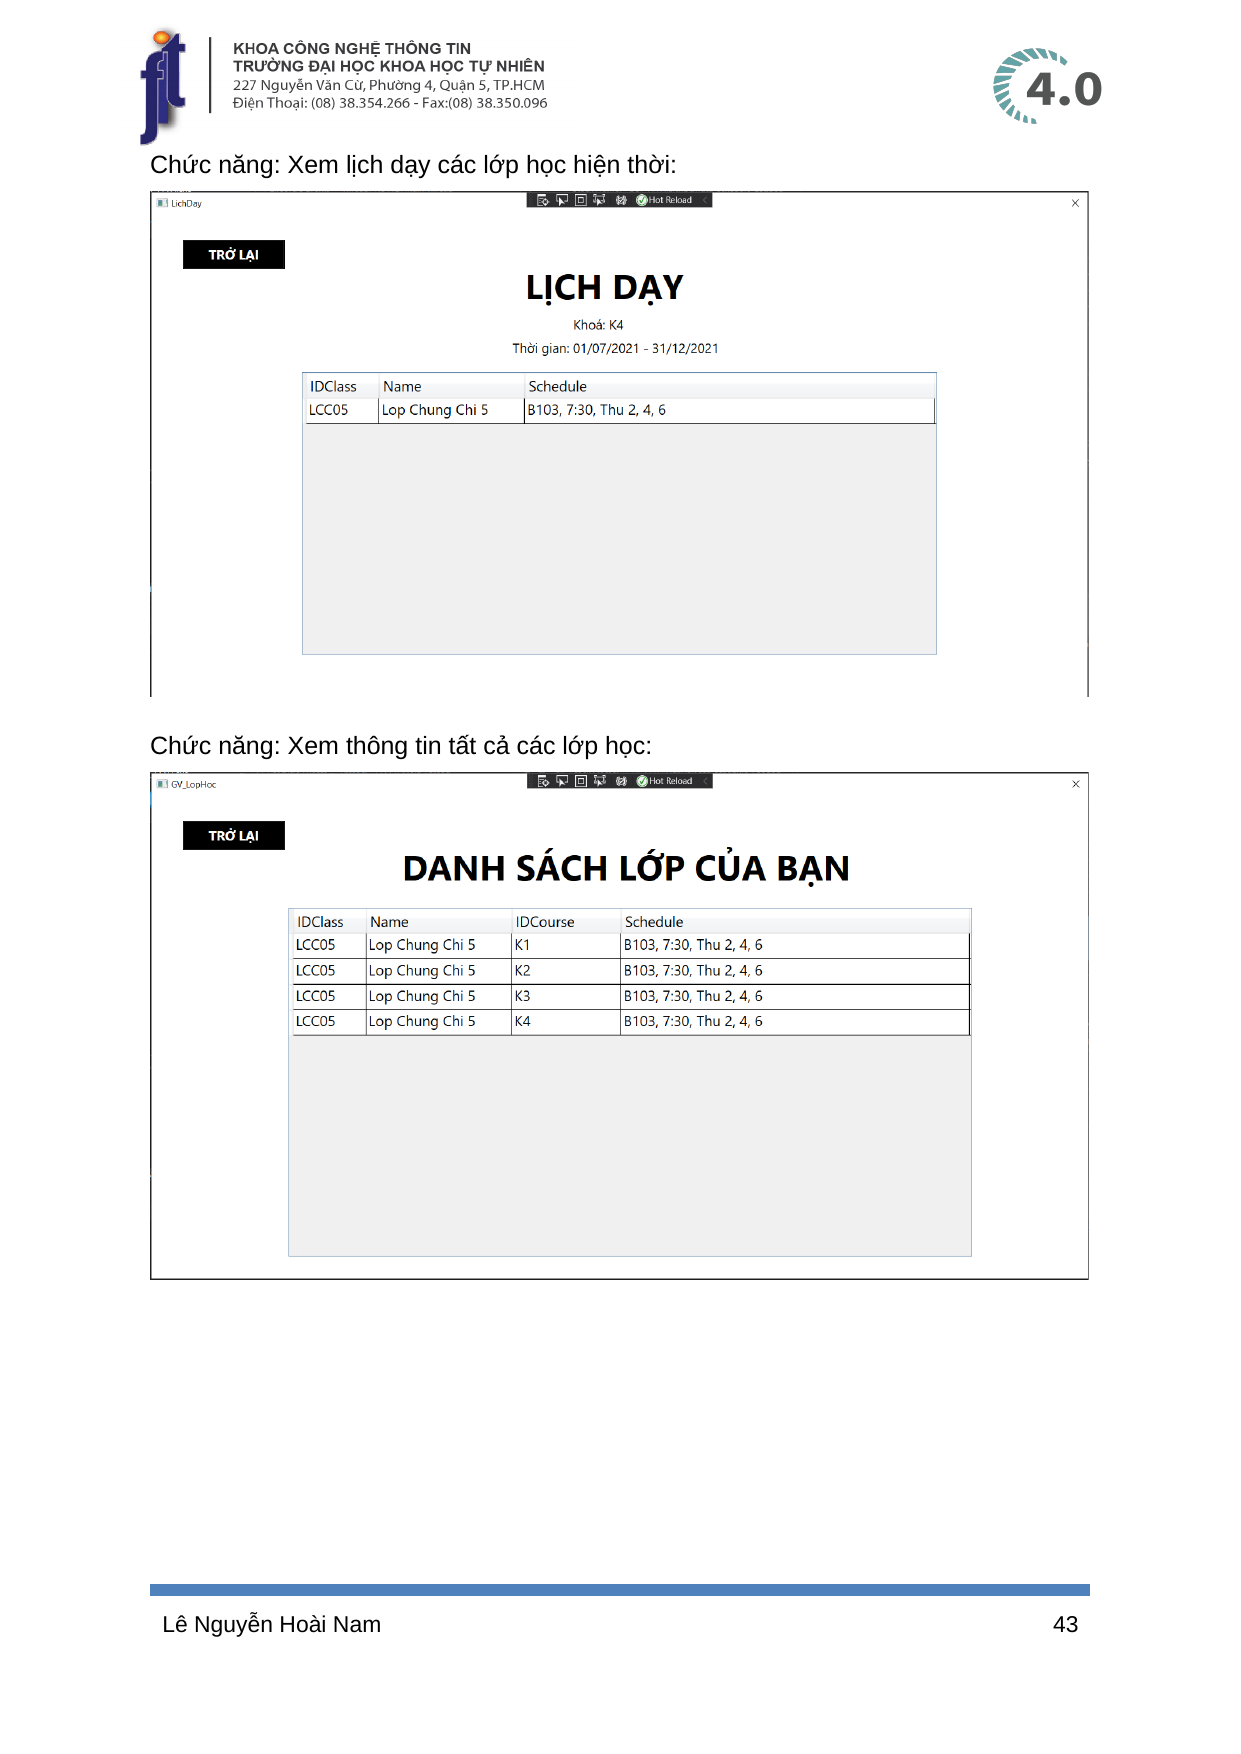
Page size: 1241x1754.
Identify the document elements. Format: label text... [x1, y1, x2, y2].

picture [117, 21, 580, 167]
picture [985, 41, 1108, 127]
picture [150, 191, 1089, 697]
picture [150, 772, 1089, 1280]
